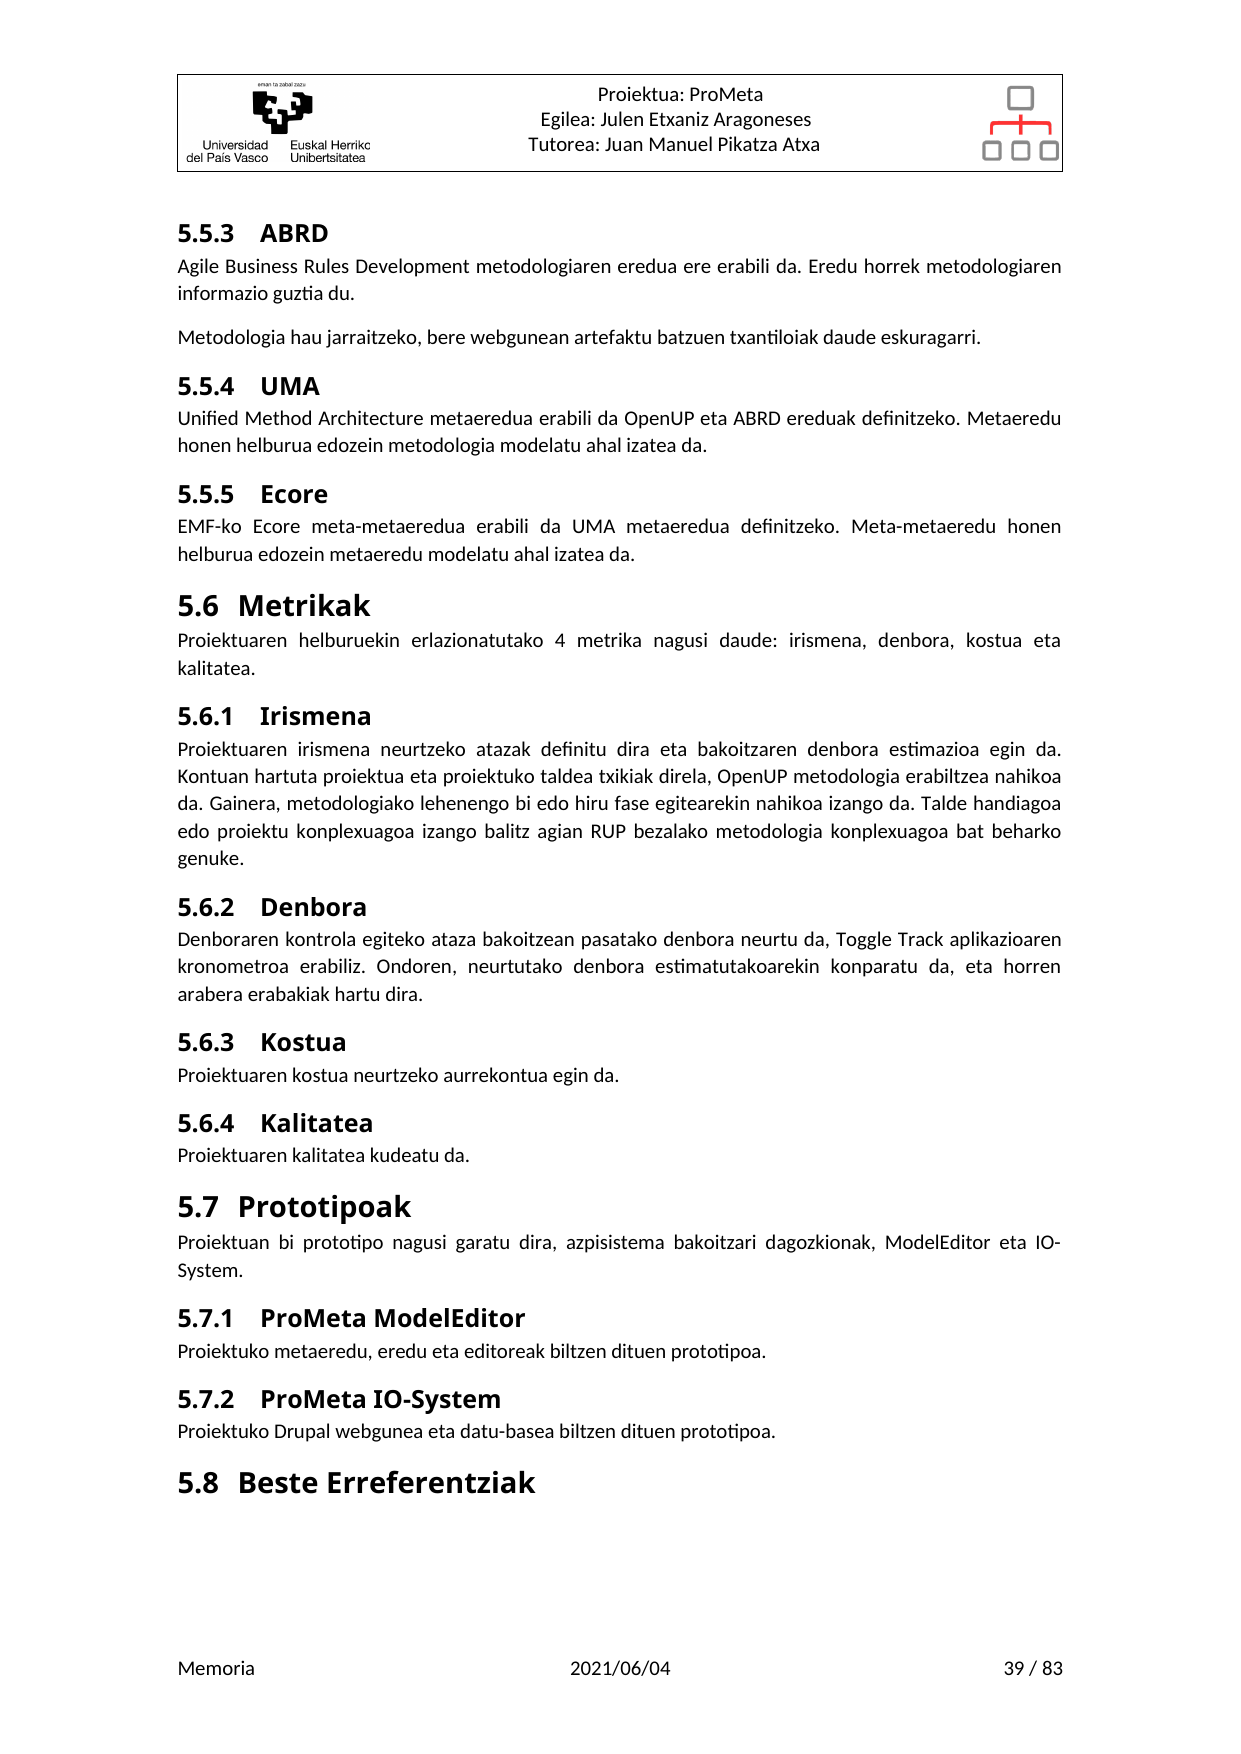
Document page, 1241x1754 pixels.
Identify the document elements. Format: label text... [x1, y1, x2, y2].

text Unified Method Architecture metaeredua erabili da OpenUP eta ABRD ereduak definitzeko. Metaeredu honen helburua edozein metodologia modelatu ahal izatea da. [177, 405, 1063, 458]
subtitle UMA [177, 368, 1063, 402]
subtitle Beste Erreferentziak [177, 1463, 1063, 1502]
subtitle Irismena [177, 699, 1063, 733]
text Proiektuaren irismena neurtzeko atazak definitu dira eta bakoitzaren denbora estimazioa egin da. Kontuan hartuta proiektua eta proiektuko taldea txikiak direla, OpenUP metodologia erabiltzea nahikoa da. Gainera, metodologiako lehenengo bi edo hiru fase egitearekin nahikoa izango da. Talde handiagoa edo proiektu konplexuagoa izango balitz agian RUP bezalako metodologia konplexuagoa bat beharko genuke. [177, 736, 1063, 871]
text Proiektuko metaeredu, eredu eta editoreak biltzen dituen prototipoa. [177, 1338, 1063, 1363]
text Metodologia hau jarraitzeko, bere webgunean artefaktu batzuen txantiloiak daude eskuragarri. [177, 324, 1063, 350]
subtitle Kostua [177, 1025, 1063, 1059]
text Denboraren kontrola egiteko ataza bakoitzean pasatako denbora neurtu da, Toggle Track aplikazioaren kronometroa erabiliz. Ondoren, neurtutako denbora estimatutakoarekin konparatu da, eta horren arabera erabakiak hartu dira. [177, 926, 1063, 1006]
text Proiektuan bi prototipo nagusi garatu dira, azpisistema bakoitzari dagozkionak, ModelEditor eta IO-System. [177, 1229, 1063, 1282]
subtitle ProMeta ModelEditor [177, 1301, 1063, 1335]
text Agile Business Rules Development metodologiaren eredua ere erabili da. Eredu horrek metodologiaren informazio guztia du. [177, 253, 1063, 306]
subtitle Prototipoak [177, 1187, 1063, 1226]
subtitle Kalitatea [177, 1106, 1063, 1140]
text Proiektuaren kalitatea kudeatu da. [177, 1143, 1063, 1168]
subtitle Denbora [177, 889, 1063, 923]
picture [978, 80, 1060, 162]
subtitle ProMeta IO-System [177, 1382, 1063, 1416]
picture [182, 80, 370, 162]
text Proiektuaren kostua neurtzeko aurrekontua egin da. [177, 1062, 1063, 1087]
text Proiektuko Drupal webgunea eta datu-basea biltzen dituen prototipoa. [177, 1419, 1063, 1444]
subtitle Metrikak [177, 585, 1063, 624]
text EMF-ko Ecore meta-metaeredua erabili da UMA metaeredua definitzeko. Meta-metaeredu honen helburua edozein metaeredu modelatu ahal izatea da. [177, 513, 1063, 566]
subtitle ABRD [177, 216, 1063, 250]
text Proiektuaren helburuekin erlazionatutako 4 metrika nagusi daude: irismena, denbora, kostua eta kalitatea. [177, 628, 1063, 680]
subtitle Ecore [177, 477, 1063, 511]
